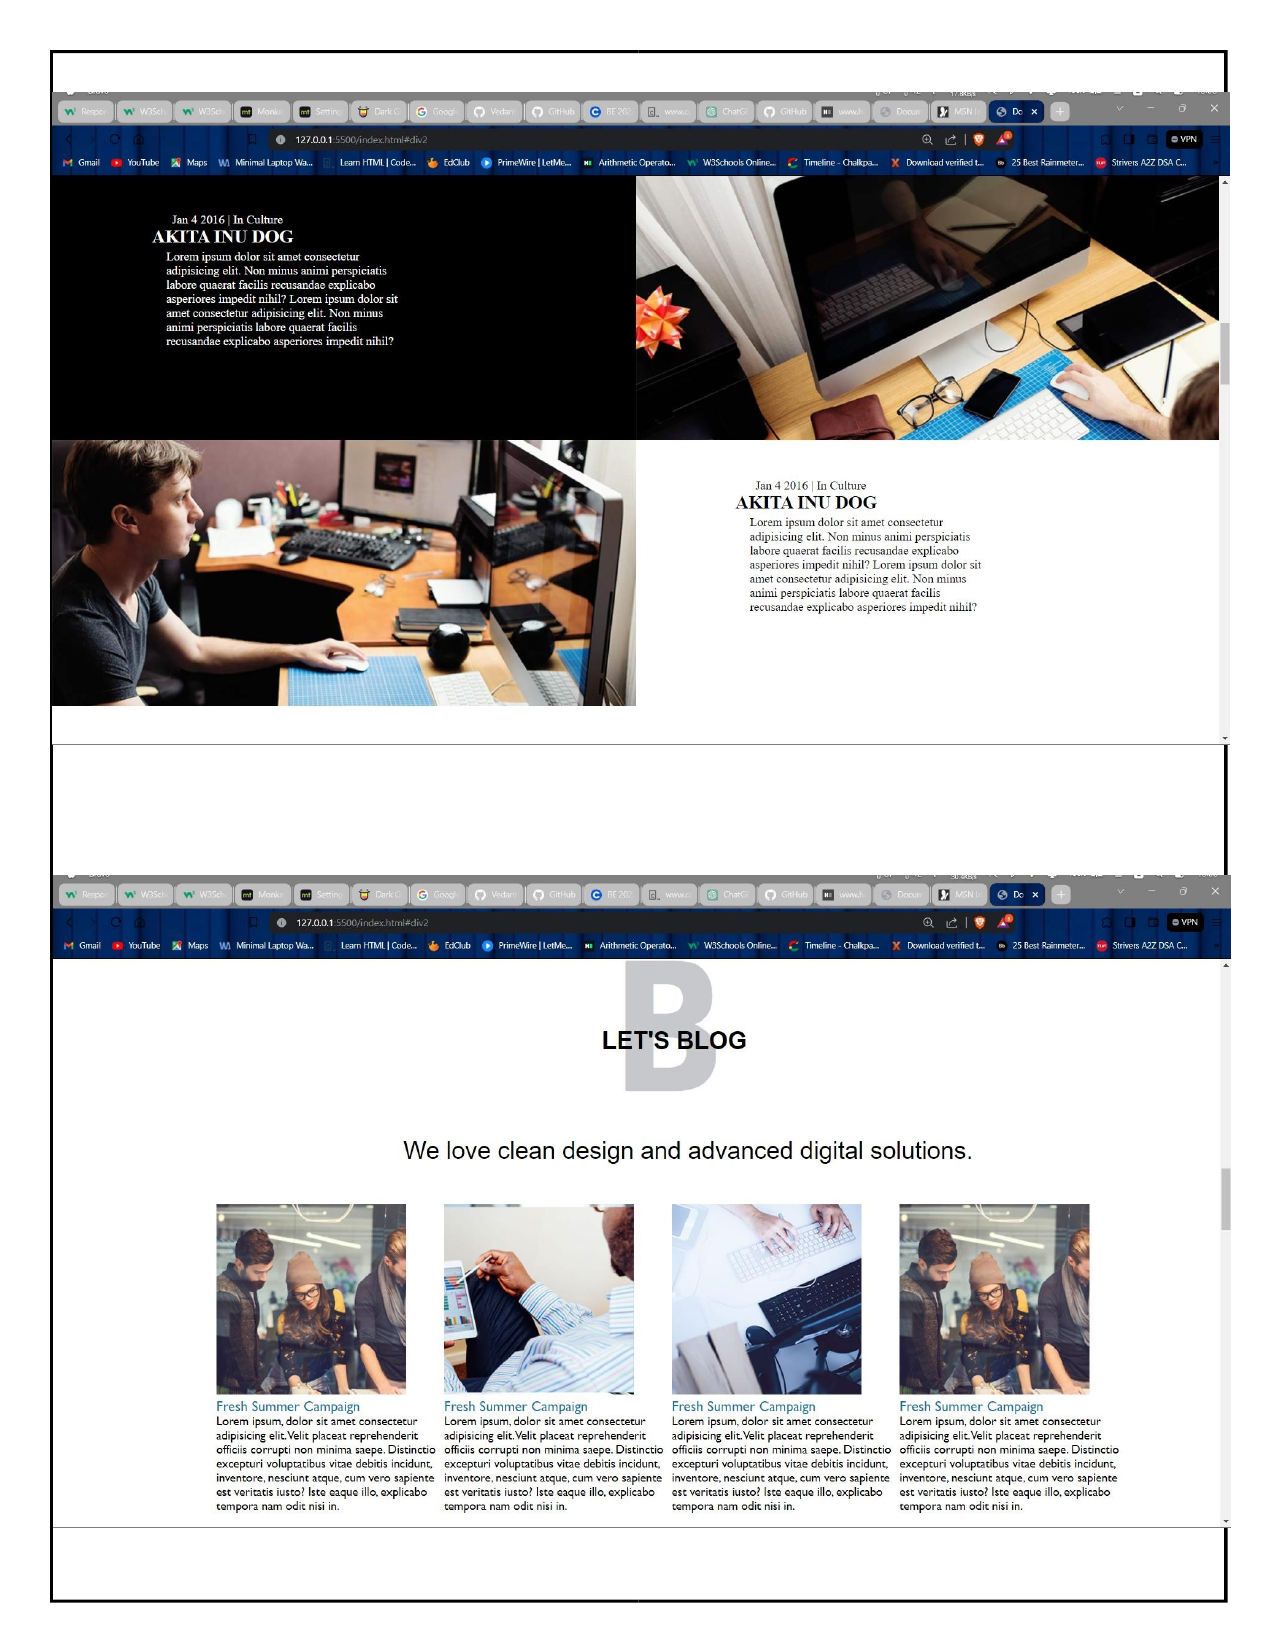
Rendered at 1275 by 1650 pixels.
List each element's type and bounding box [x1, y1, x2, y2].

picture [53, 875, 1231, 1528]
picture [52, 92, 1230, 745]
